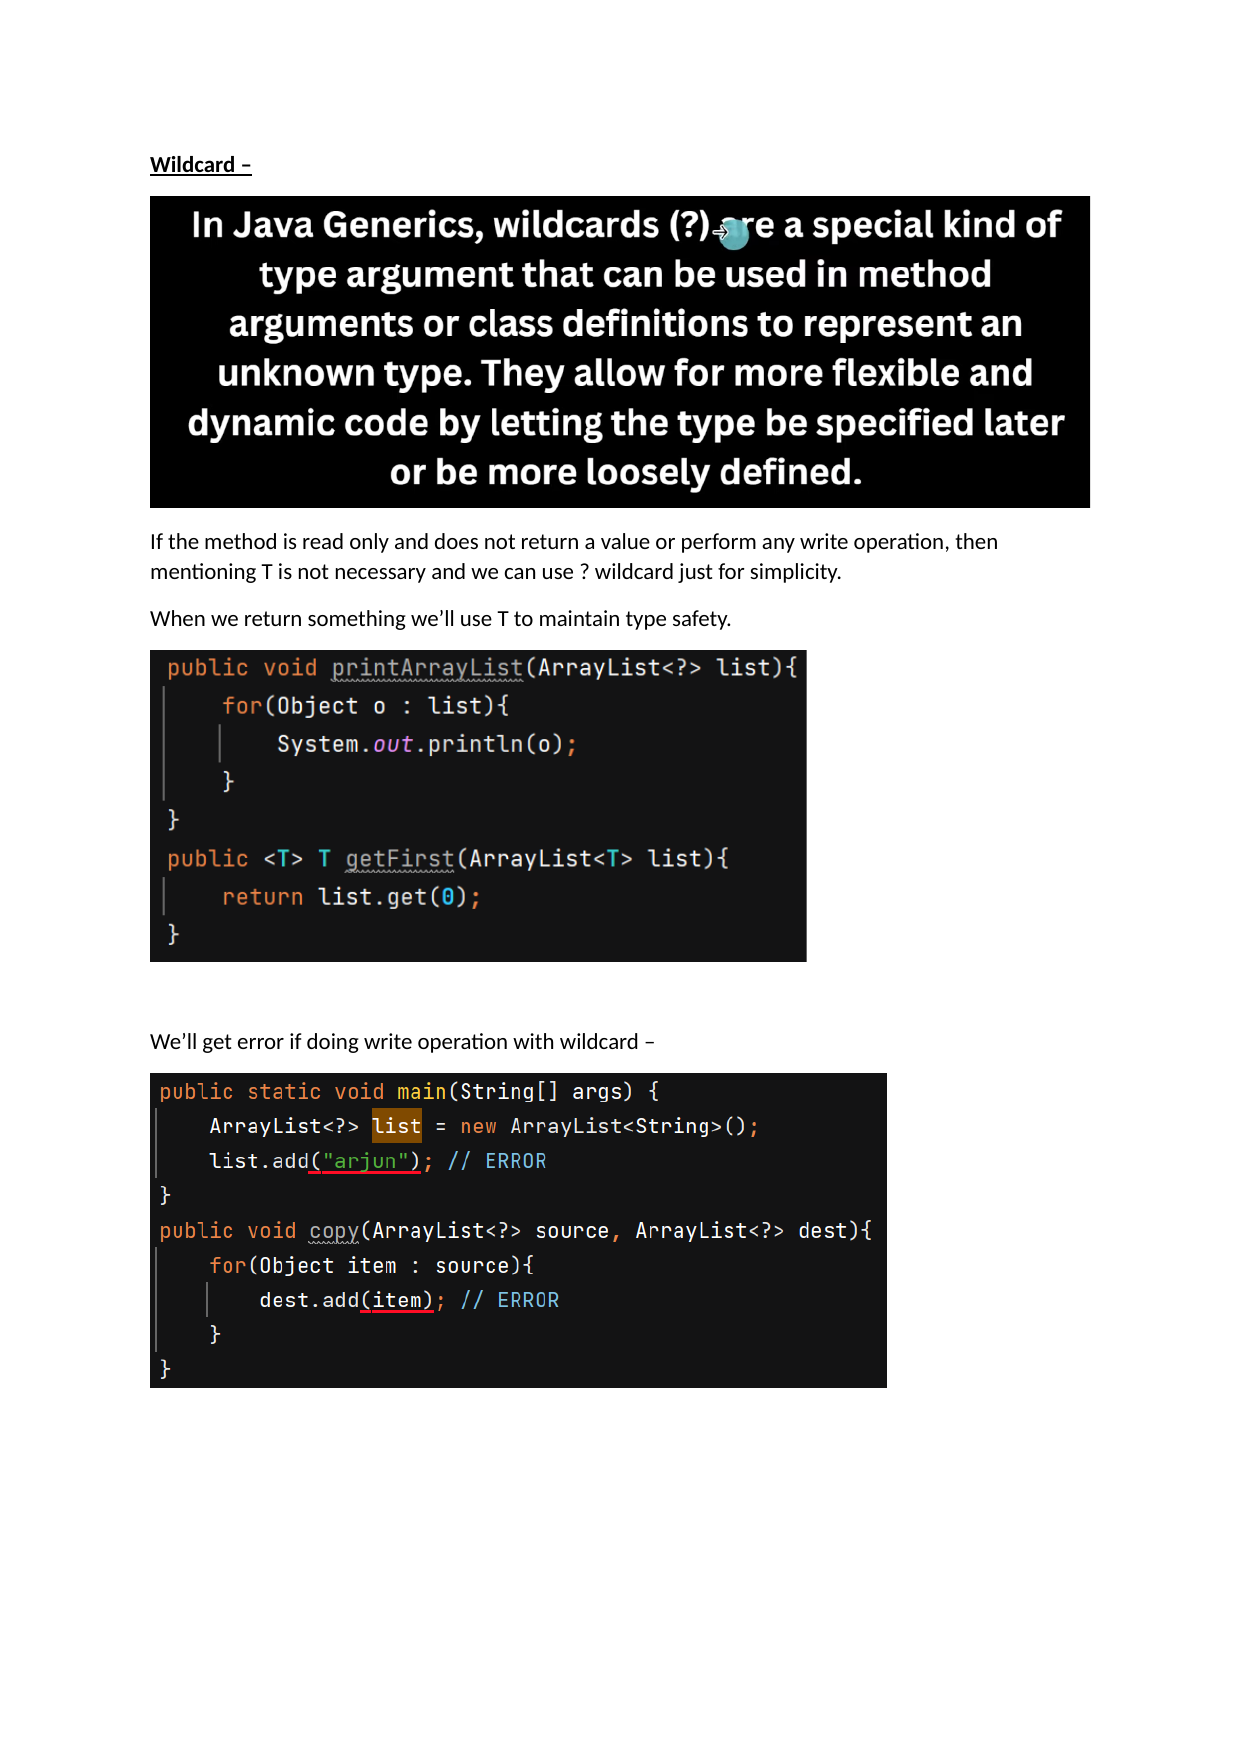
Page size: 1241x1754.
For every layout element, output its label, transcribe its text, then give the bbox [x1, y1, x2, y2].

text If the method is read only and does not return a value or perform any write operation, then mentioning T is not necessary and we can use ? wildcard just for simplicity. [150, 527, 1090, 585]
text When we return something we’ll use T to maintain type safety. [150, 604, 1090, 632]
text Wildcard – [150, 150, 1090, 178]
picture [150, 1073, 887, 1388]
picture [150, 650, 807, 962]
text We’ll get error if doing write operation with wildcard – [150, 1027, 1090, 1055]
picture [150, 196, 1091, 508]
